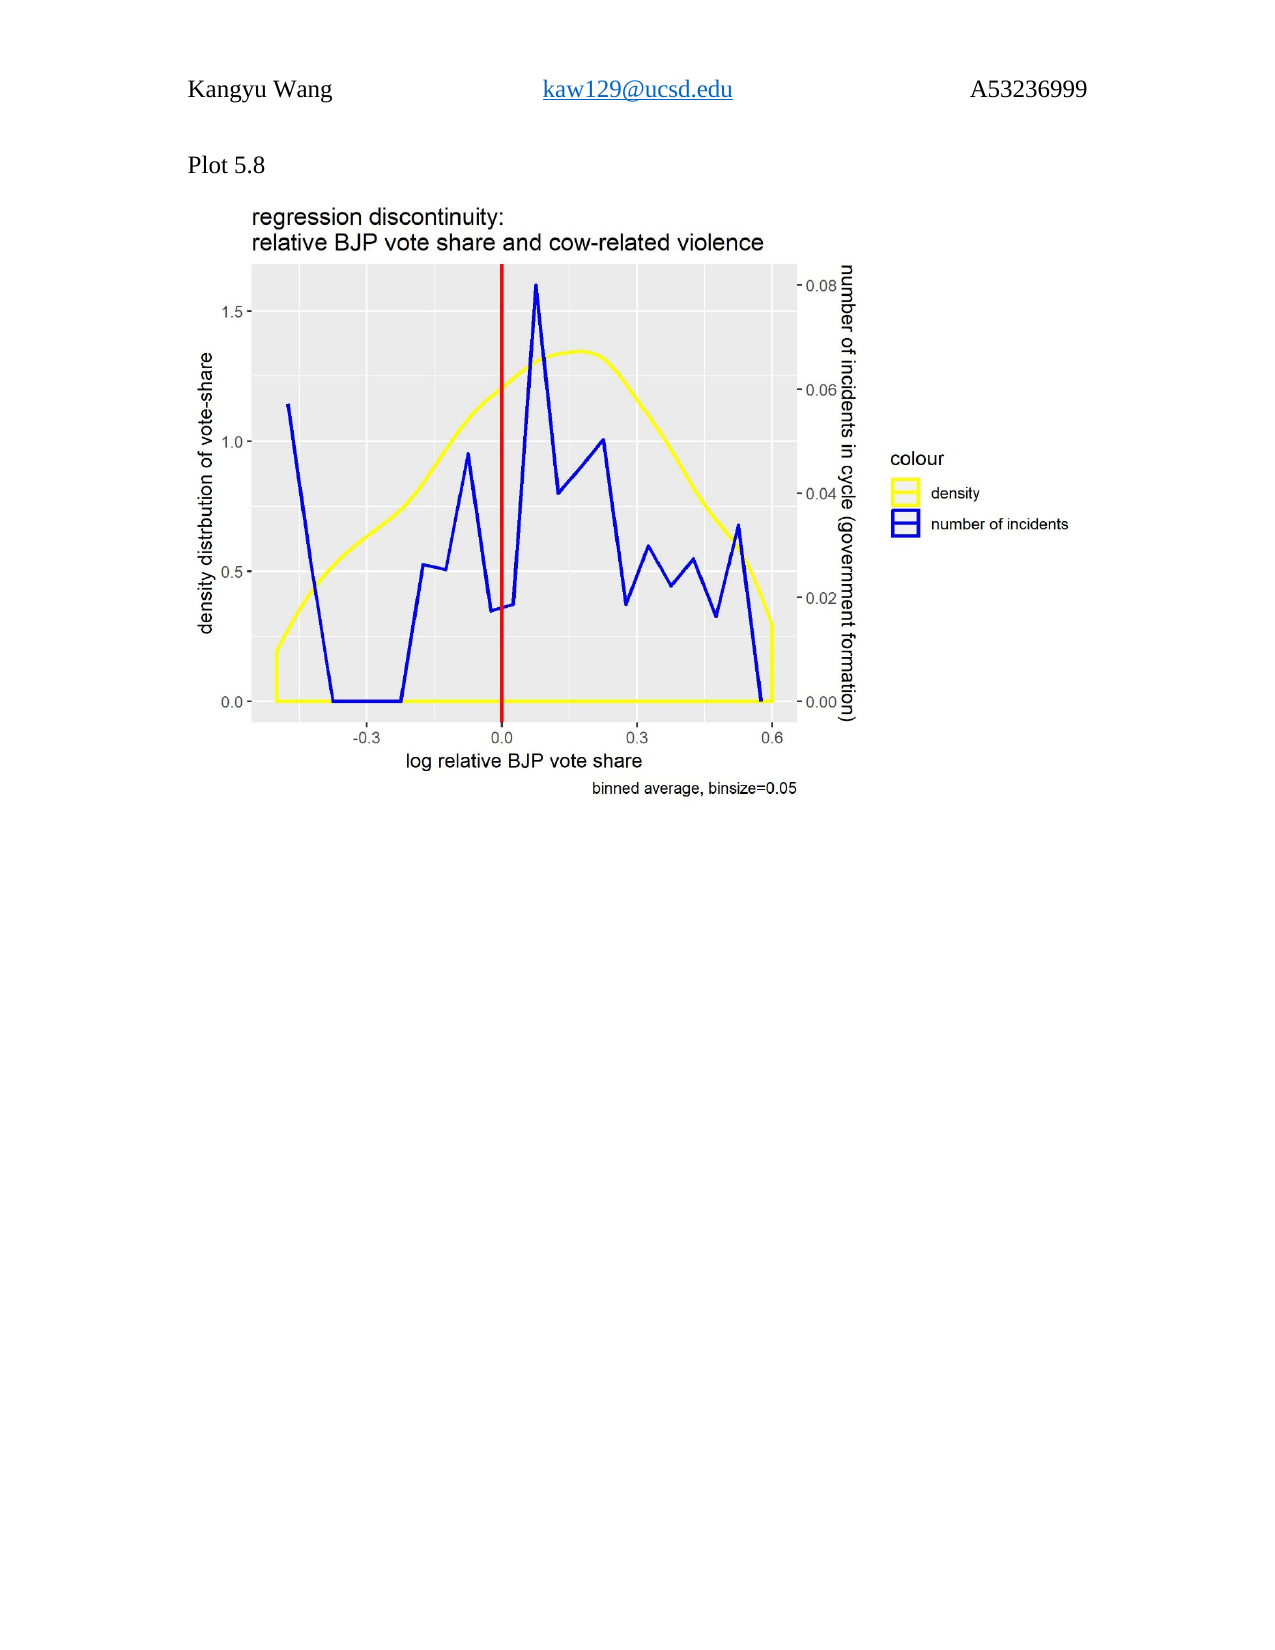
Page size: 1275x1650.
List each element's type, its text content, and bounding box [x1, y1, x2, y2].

text Plot 5.8 [187, 150, 1087, 179]
picture [187, 197, 1088, 807]
